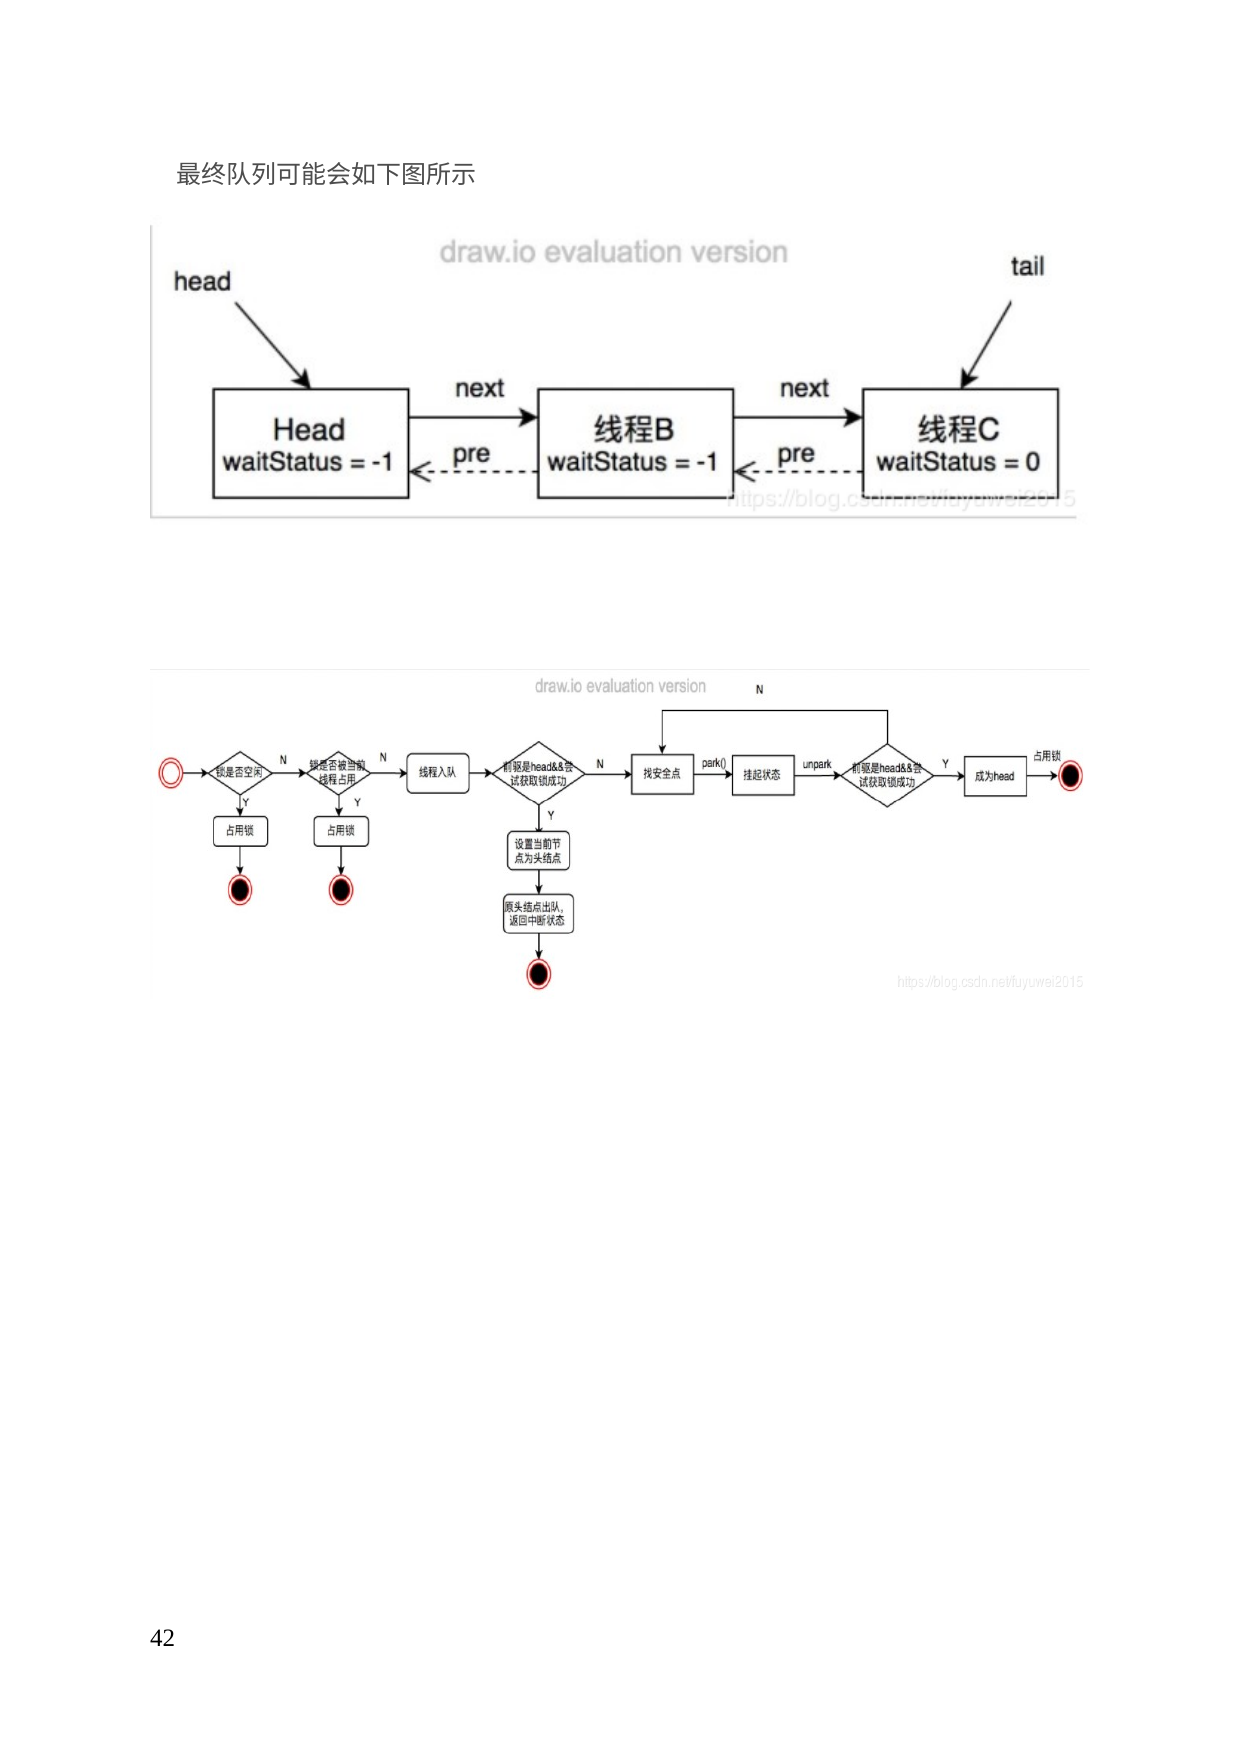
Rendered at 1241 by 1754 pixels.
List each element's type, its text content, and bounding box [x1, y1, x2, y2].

picture [150, 669, 1090, 999]
text 最终队列可能会如下图所示 [150, 150, 1090, 191]
picture [150, 215, 1090, 526]
